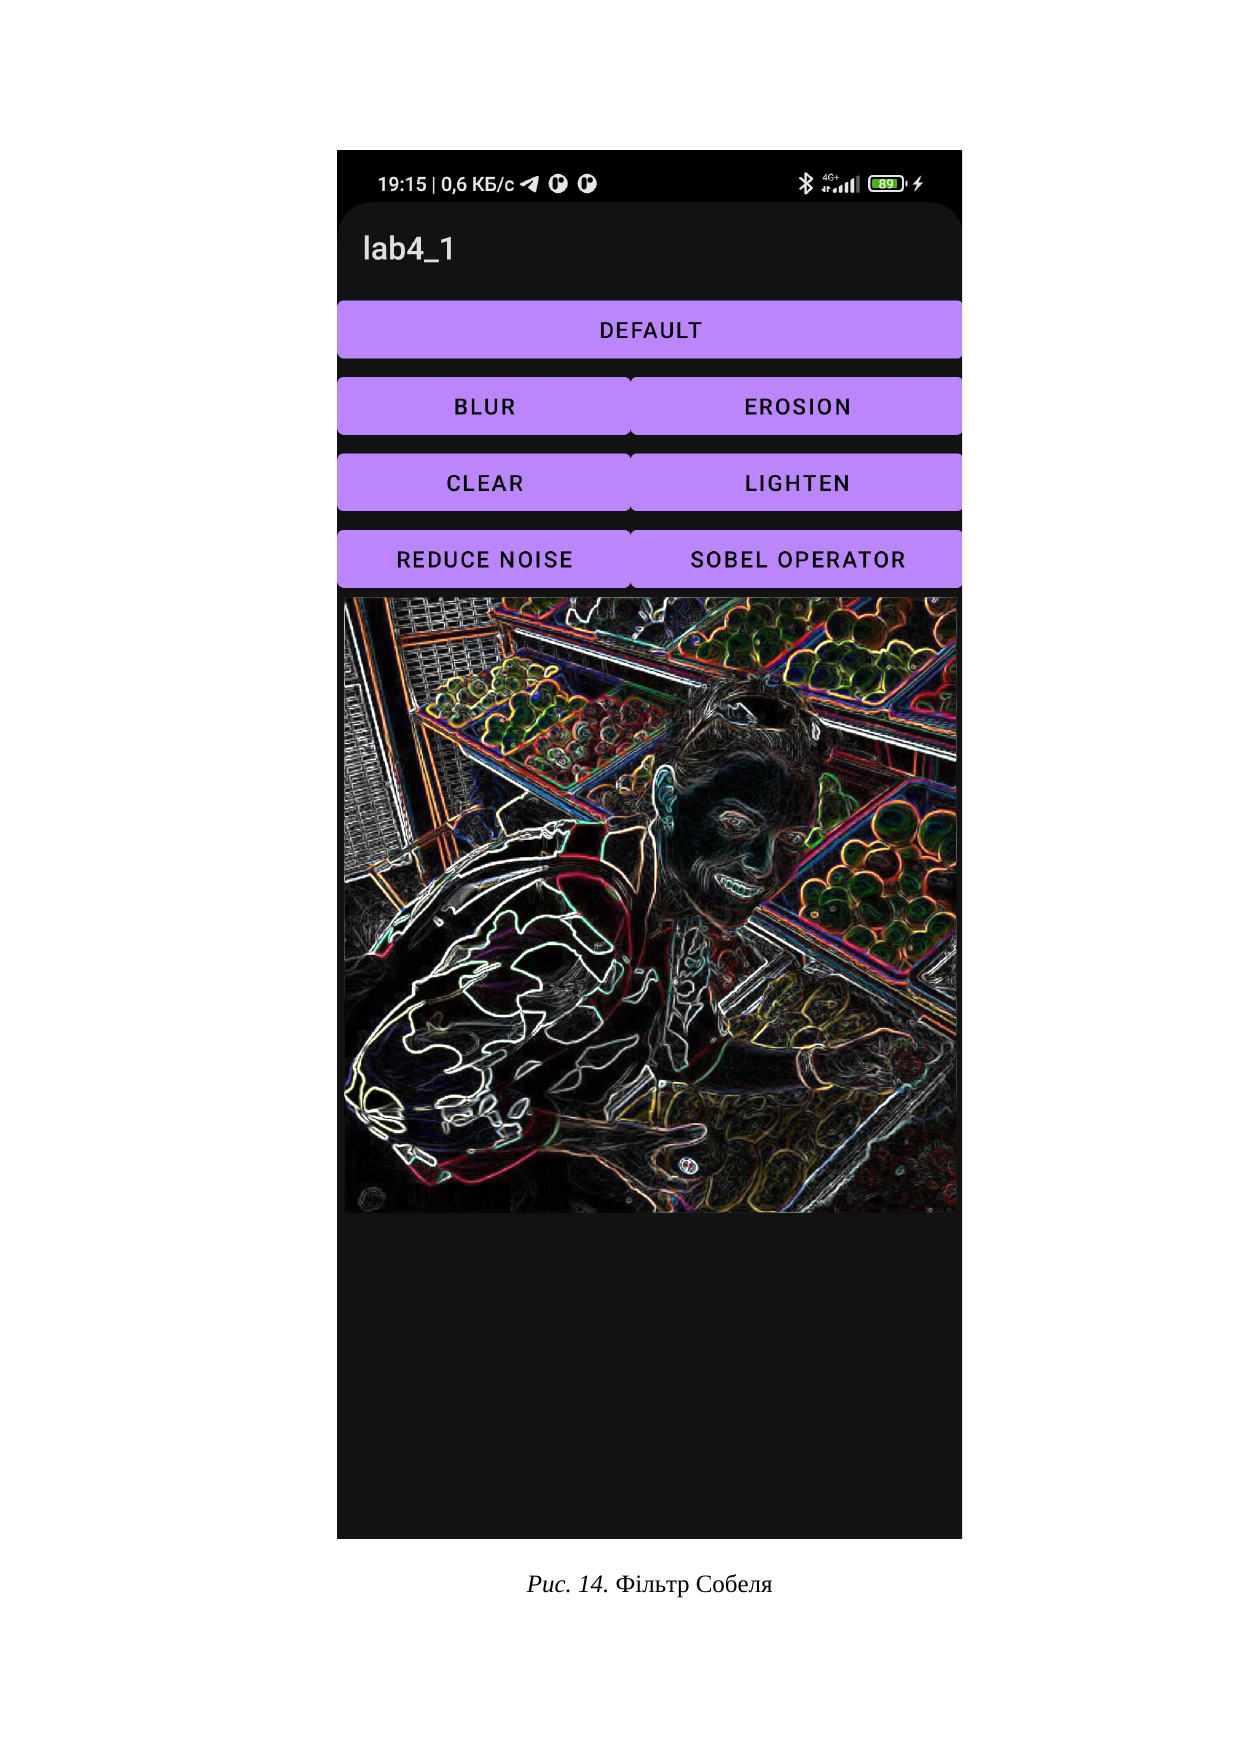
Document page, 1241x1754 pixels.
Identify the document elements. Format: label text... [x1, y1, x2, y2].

picture [337, 150, 963, 1539]
text Рис. 14. Фільтр Собеля [150, 1569, 1090, 1597]
